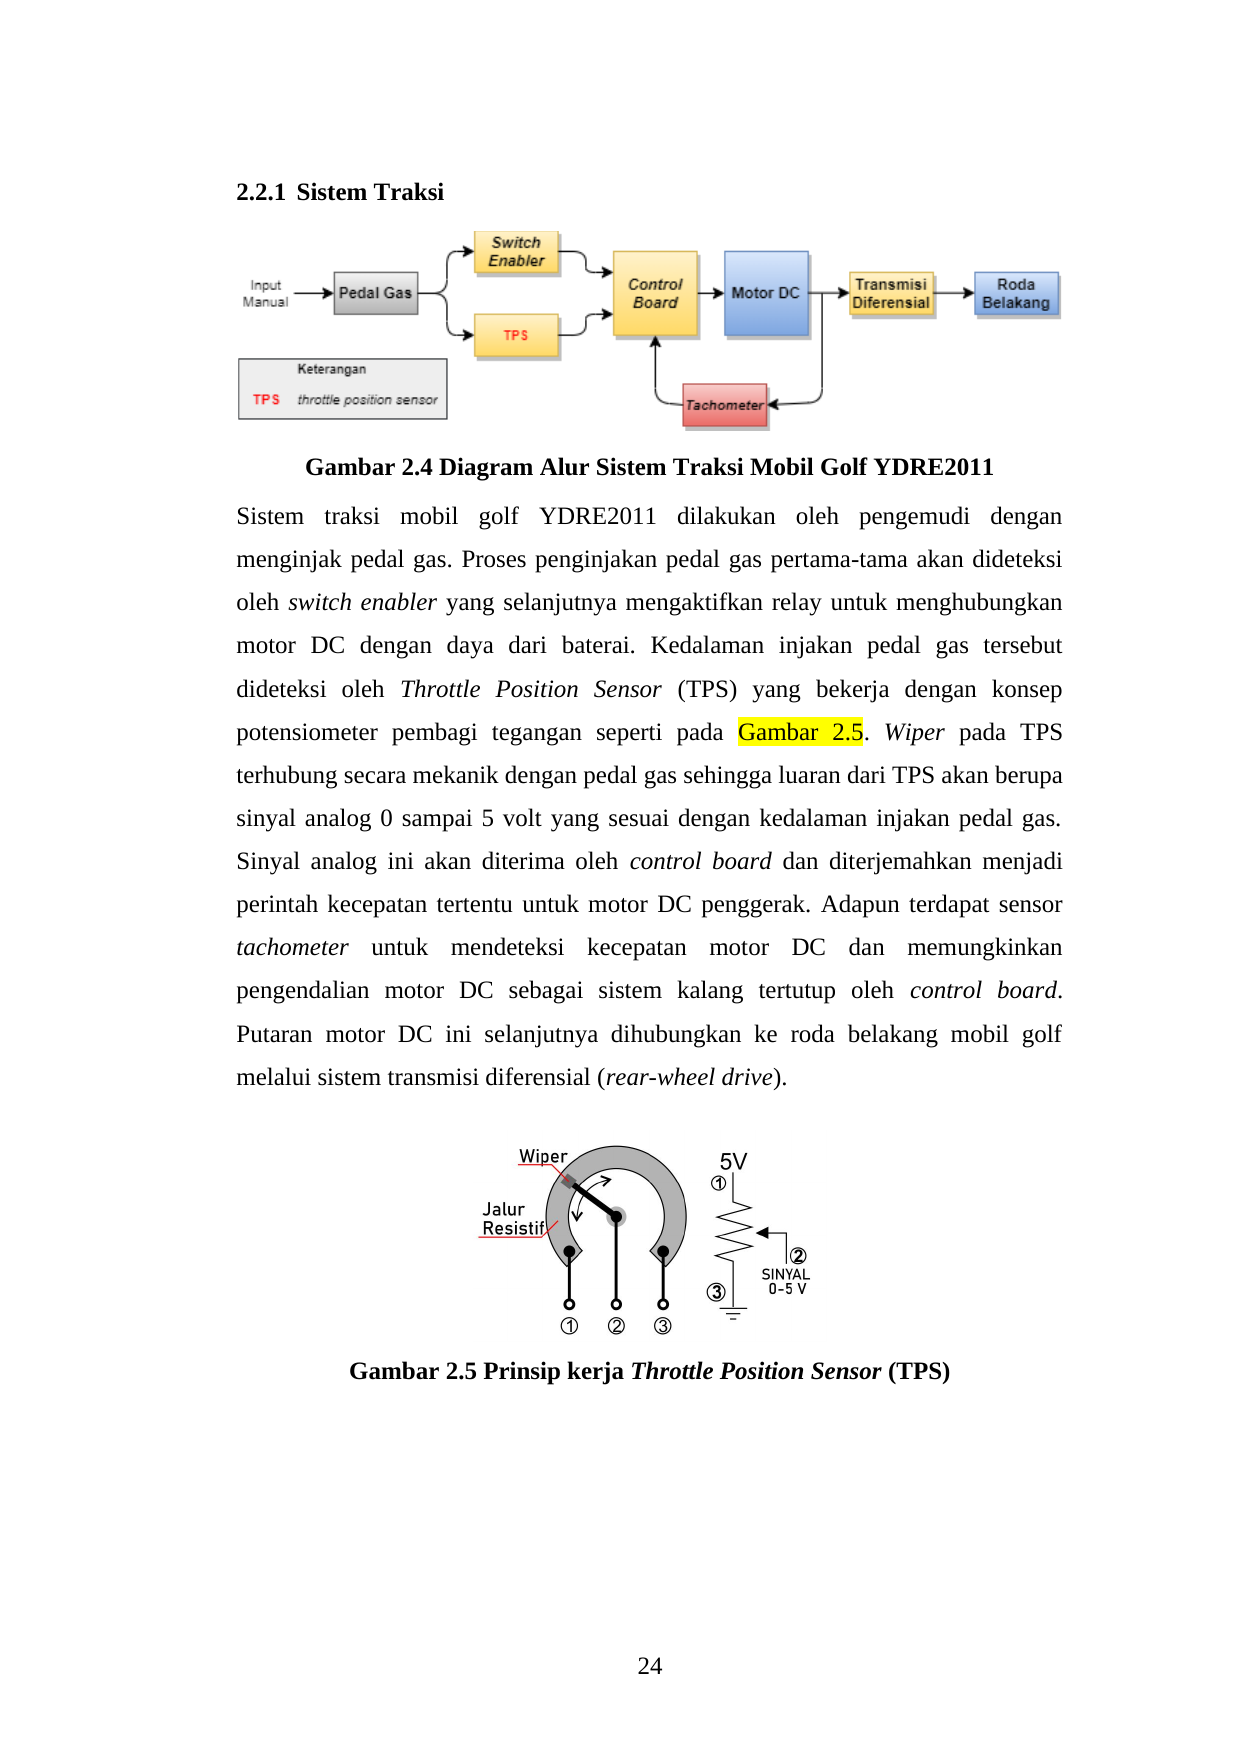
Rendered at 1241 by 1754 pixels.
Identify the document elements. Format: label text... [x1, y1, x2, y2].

subtitle Sistem Traksi [236, 177, 1063, 206]
picture [238, 231, 1062, 431]
text Sistem traksi mobil golf YDRE2011 dilakukan oleh pengemudi dengan menginjak pedal gas. Proses penginjakan pedal gas pertama-tama akan dideteksi oleh switch enabler yang selanjutnya mengaktifkan relay untuk menghubungkan motor DC dengan daya dari baterai. Kedalaman injakan pedal gas tersebut dideteksi oleh Throttle Position Sensor (TPS) yang bekerja dengan konsep potensiometer pembagi tegangan seperti pada Gambar ‎2.3. Wiper pada TPS terhubung secara mekanik dengan pedal gas sehingga luaran dari TPS akan berupa sinyal analog 0 sampai 5 volt yang sesuai dengan kedalaman injakan pedal gas. Sinyal analog ini akan diterima oleh control board dan diterjemahkan menjadi perintah kecepatan tertentu untuk motor DC penggerak. Adapun terdapat sensor tachometer untuk mendeteksi kecepatan motor DC dan memungkinkan pengendalian motor DC sebagai sistem kalang tertutup oleh control board. Putaran motor DC ini selanjutnya dihubungkan ke roda belakang mobil golf melalui sistem transmisi diferensial (rear-wheel drive). [236, 501, 1063, 1091]
text Gambar ‎2.3 Prinsip kerja Throttle Position Sensor (TPS) [236, 1356, 1063, 1384]
text Gambar ‎2.2 Diagram Alur Sistem Traksi Mobil Golf YDRE2011 [236, 452, 1063, 480]
picture [472, 1130, 827, 1342]
